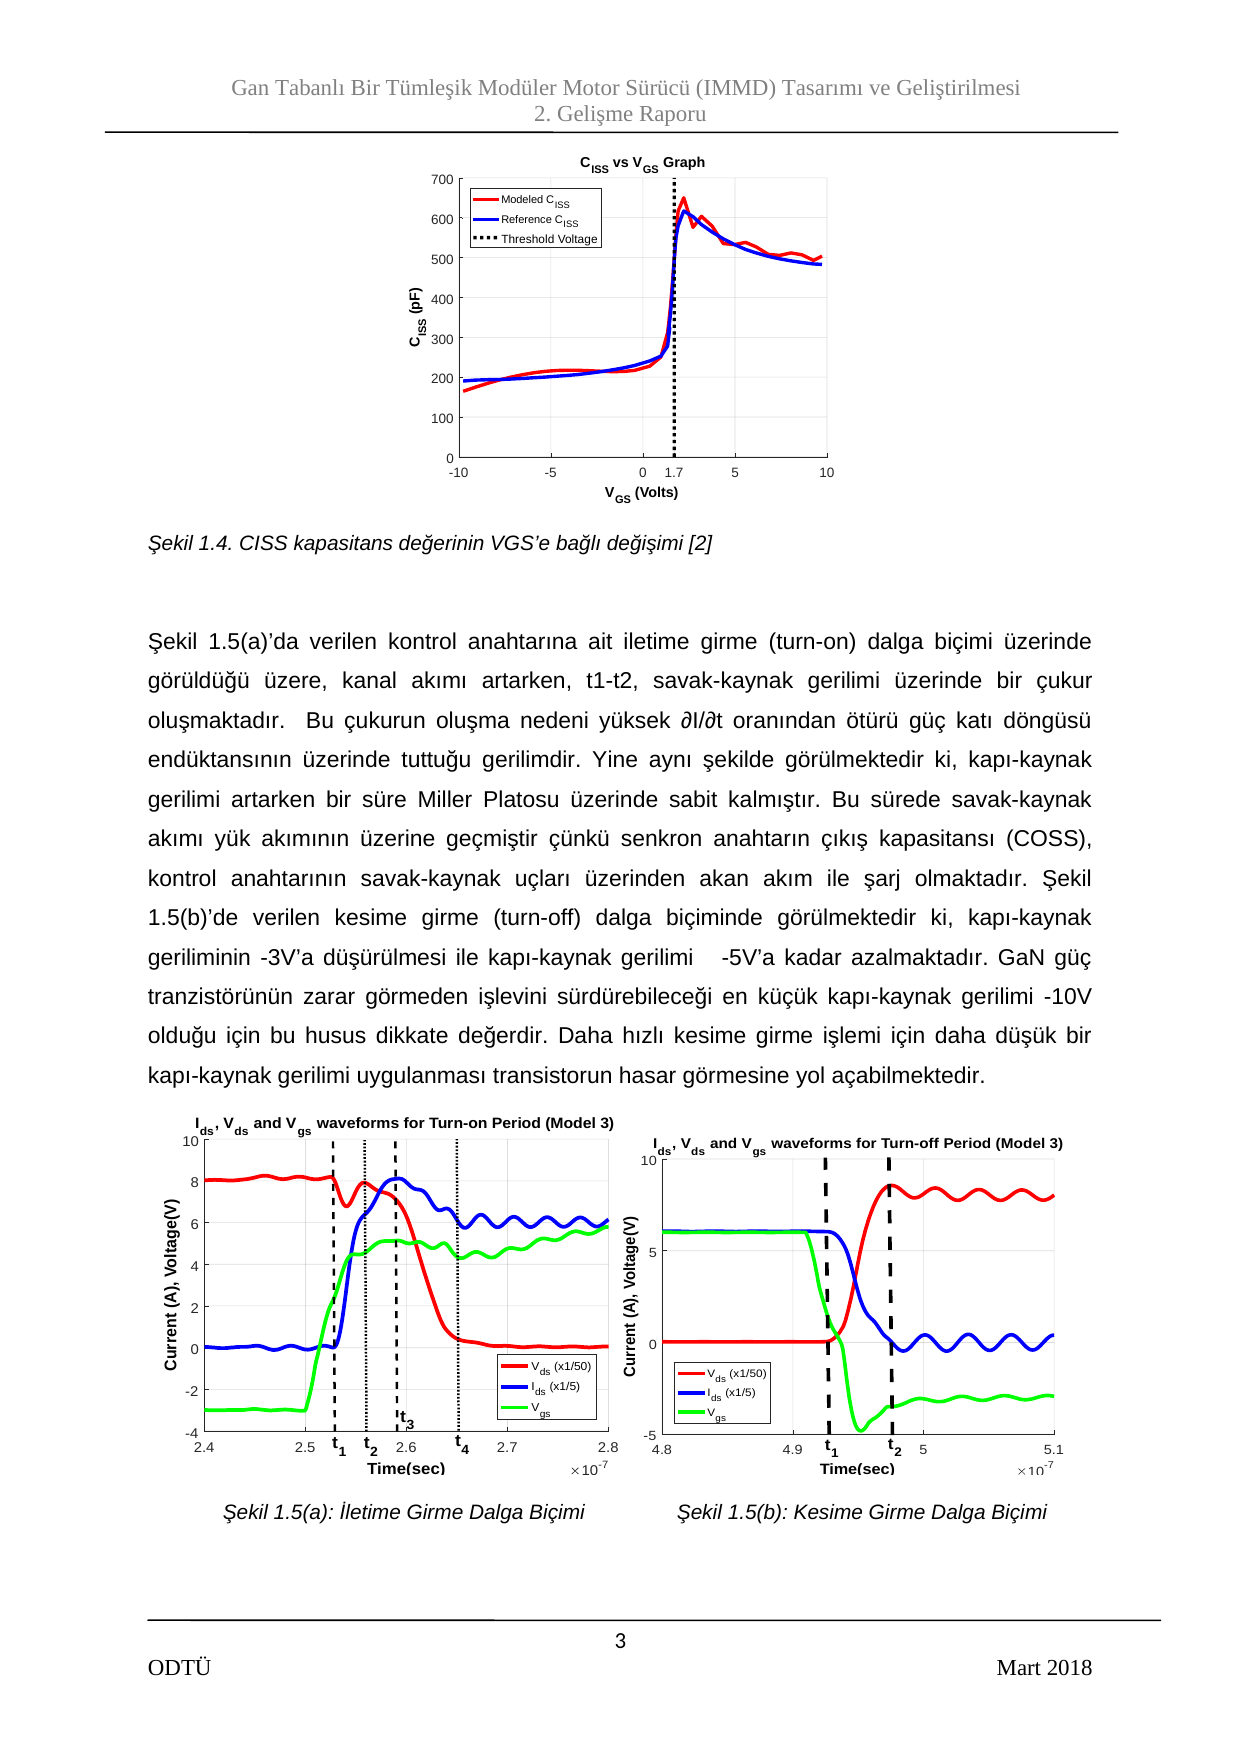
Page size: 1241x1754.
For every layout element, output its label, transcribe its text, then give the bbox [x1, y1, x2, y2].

text Şekil 1.4. CISS kapasitans değerinin VGS’e bağlı değişimi [2] [148, 531, 1093, 555]
text Şekil 1.5(a): İletime Girme Dalga Biçimi Şekil 1.5(b): Kesime Girme Dalga Biçimi [148, 1500, 1093, 1524]
text Şekil 1.5(a)’da verilen kontrol anahtarına ait iletime girme (turn-on) dalga biçimi üzerinde görüldüğü üzere, kanal akımı artarken, t1-t2, savak-kaynak gerilimi üzerinde bir çukur oluşmaktadır. Bu çukurun oluşma nedeni yüksek ∂I/∂t oranından ötürü güç katı döngüsü endüktansının üzerinde tuttuğu gerilimdir. Yine aynı şekilde görülmektedir ki, kapı-kaynak gerilimi artarken bir süre Miller Platosu üzerinde sabit kalmıştır. Bu sürede savak-kaynak akımı yük akımının üzerine geçmiştir çünkü senkron anahtarın çıkış kapasitansı (COSS), kontrol anahtarının savak-kaynak uçları üzerinden akan akım ile şarj olmaktadır. Şekil 1.5(b)’de verilen kesime girme (turn-off) dalga biçiminde görülmektedir ki, kapı-kaynak geriliminin -3V’a düşürülmesi ile kapı-kaynak gerilimi -5V’a kadar azalmaktadır. GaN güç tranzistörünün zarar görmeden işlevini sürdürebileceği en küçük kapı-kaynak gerilimi -10V olduğu için bu husus dikkate değerdir. Daha hızlı kesime girme işlemi için daha düşük bir kapı-kaynak gerilimi uygulanması transistorun hasar görmesine yol açabilmektedir. [148, 628, 1093, 1088]
